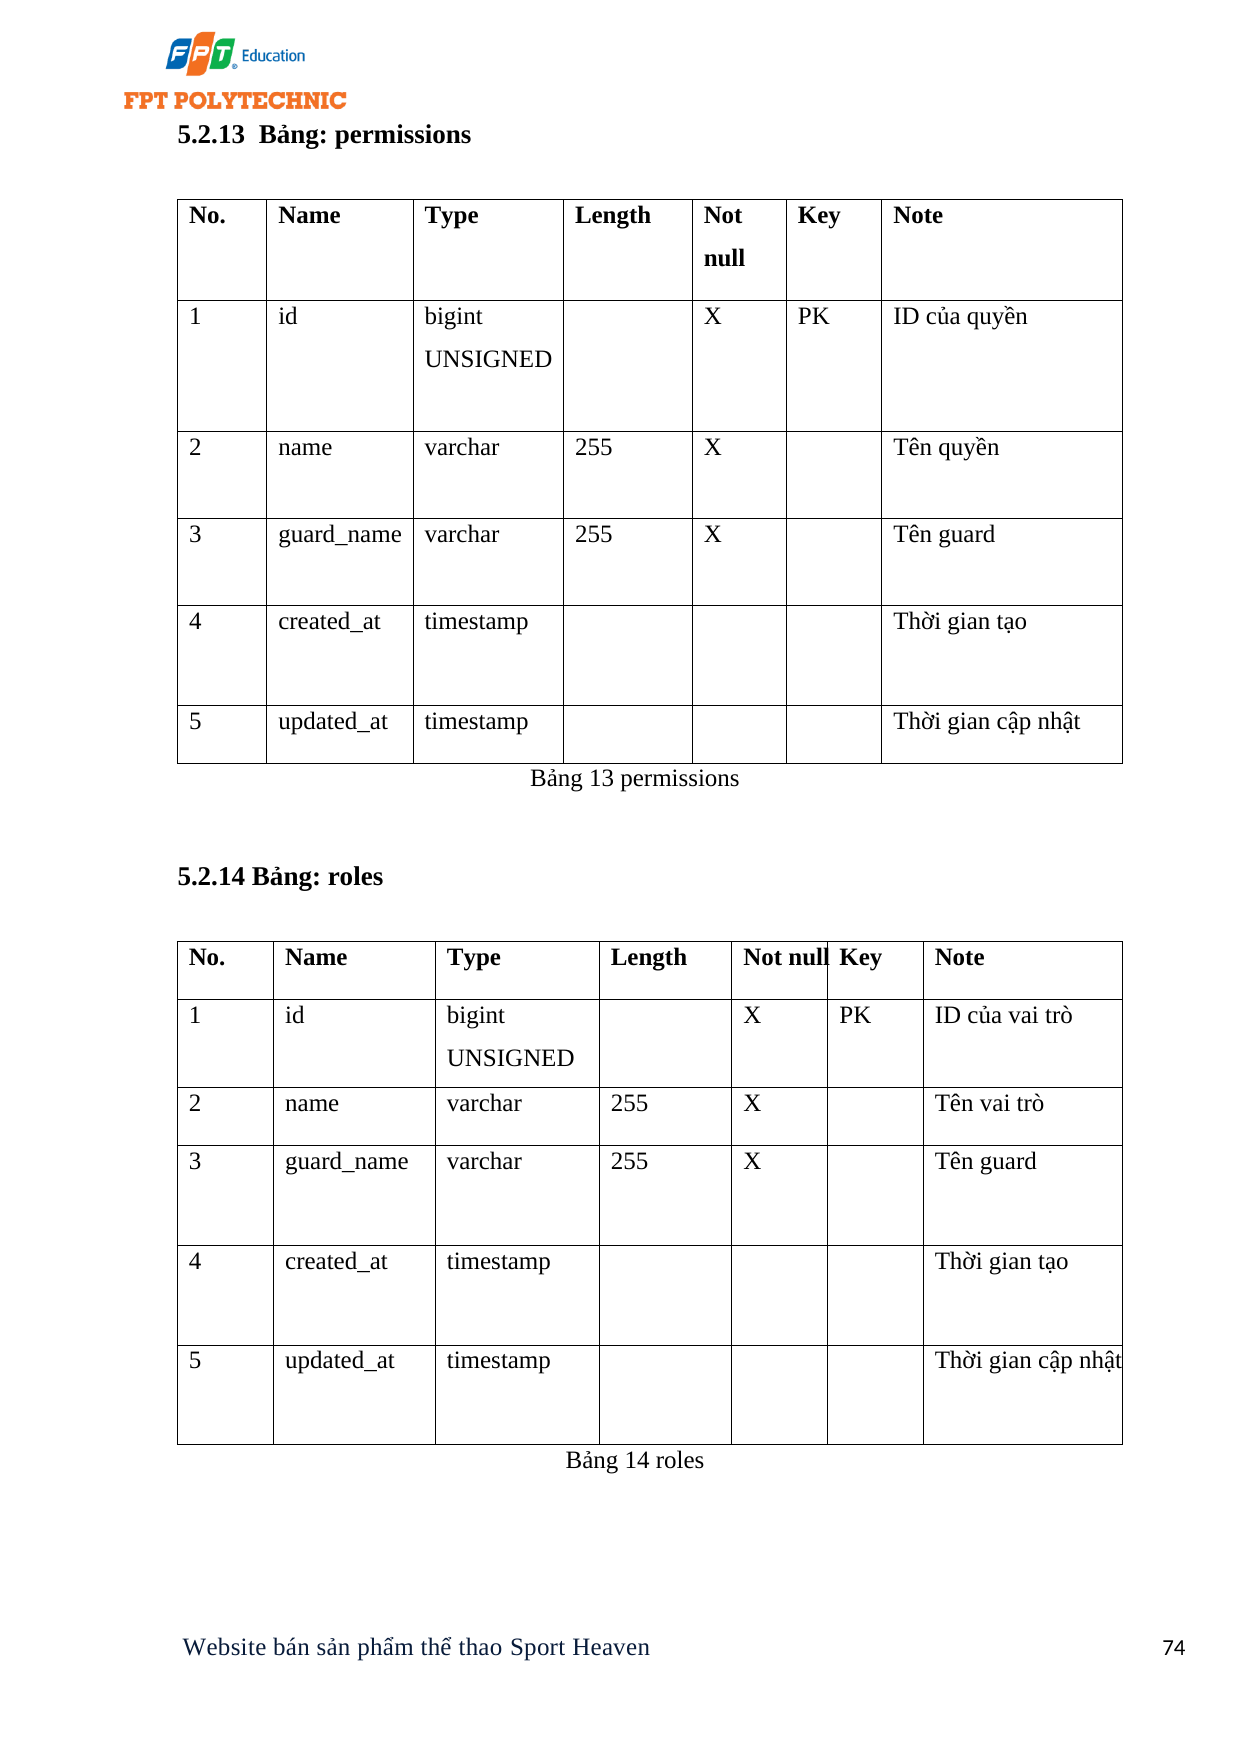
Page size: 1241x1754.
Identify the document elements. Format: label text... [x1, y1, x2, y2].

table_cell [600, 1246, 731, 1344]
table_cell name [267, 432, 413, 518]
table_cell 4 [178, 1246, 273, 1344]
table_header Type [414, 200, 563, 300]
table_header Key [787, 200, 881, 300]
table_cell [564, 706, 692, 762]
table_cell X [693, 519, 786, 605]
table_cell [693, 606, 786, 705]
table_cell Thời gian tạo [882, 606, 1122, 705]
table_cell id [274, 1000, 435, 1087]
table_cell ID của quyền [882, 301, 1122, 431]
table_cell [564, 301, 692, 431]
table_cell 3 [178, 519, 266, 605]
table_cell 2 [178, 432, 266, 518]
table_cell [600, 1000, 731, 1087]
table_cell 255 [600, 1146, 731, 1245]
table_cell varchar [436, 1146, 599, 1245]
table_cell varchar [436, 1088, 599, 1145]
table_cell [787, 432, 881, 518]
table_cell Tên vai trò [924, 1088, 1122, 1145]
table_header No. [178, 200, 266, 300]
table_cell [787, 606, 881, 705]
table_header Length [564, 200, 692, 300]
table_cell [828, 1246, 923, 1344]
table_cell varchar [414, 519, 563, 605]
table_cell guard_name [267, 519, 413, 605]
table_cell Thời gian cập nhật [924, 1346, 1122, 1444]
table_cell [787, 706, 881, 762]
table_cell 255 [564, 432, 692, 518]
subtitle Bảng: permissions [177, 118, 1092, 149]
table_cell X [732, 1146, 827, 1245]
table_header Note [882, 200, 1122, 300]
table_cell [828, 1088, 923, 1145]
table_cell timestamp [436, 1346, 599, 1444]
table_cell X [732, 1088, 827, 1145]
table_header Type [436, 942, 599, 999]
table_cell PK [828, 1000, 923, 1087]
table_cell Tên quyền [882, 432, 1122, 518]
table_cell 5 [178, 1346, 273, 1444]
table_cell [828, 1346, 923, 1444]
table_header Not null [732, 942, 827, 999]
table_cell X [693, 432, 786, 518]
table_cell Thời gian tạo [924, 1246, 1122, 1344]
table_cell 1 [178, 301, 266, 431]
table_cell created_at [274, 1246, 435, 1344]
table_cell timestamp [436, 1246, 599, 1344]
table_header Length [600, 942, 731, 999]
table_cell updated_at [267, 706, 413, 762]
table_cell Thời gian cập nhật [882, 706, 1122, 762]
table_cell timestamp [414, 606, 563, 705]
table_cell ID của vai trò [924, 1000, 1122, 1087]
table_header Name [267, 200, 413, 300]
picture [116, 24, 354, 116]
table_cell [732, 1346, 827, 1444]
table_cell [787, 519, 881, 605]
table_cell varchar [414, 432, 563, 518]
table_cell 3 [178, 1146, 273, 1245]
table_cell 255 [564, 519, 692, 605]
table_header Note [924, 942, 1122, 999]
table_cell PK [787, 301, 881, 431]
table_cell created_at [267, 606, 413, 705]
table_header No. [178, 942, 273, 999]
table_header Name [274, 942, 435, 999]
table_cell bigint UNSIGNED [414, 301, 563, 431]
subtitle Bảng: roles [177, 860, 1092, 891]
table_cell [732, 1246, 827, 1344]
text Bảng 14 roles [177, 1445, 1092, 1474]
table_cell [828, 1146, 923, 1245]
table_cell 255 [600, 1088, 731, 1145]
table_cell 4 [178, 606, 266, 705]
table_cell X [693, 301, 786, 431]
table_cell 5 [178, 706, 266, 762]
table_cell 1 [178, 1000, 273, 1087]
text Bảng 13 permissions [177, 764, 1092, 792]
table_cell updated_at [274, 1346, 435, 1444]
table_cell X [732, 1000, 827, 1087]
table_cell name [274, 1088, 435, 1145]
table_cell Tên guard [924, 1146, 1122, 1245]
table_header Not null [693, 200, 786, 300]
table_cell id [267, 301, 413, 431]
table_cell [600, 1346, 731, 1444]
table_cell 2 [178, 1088, 273, 1145]
table_cell [564, 606, 692, 705]
table_cell timestamp [414, 706, 563, 762]
table_cell bigint UNSIGNED [436, 1000, 599, 1087]
table_cell guard_name [274, 1146, 435, 1245]
table_header Key [828, 942, 923, 999]
table_cell [693, 706, 786, 762]
table_cell Tên guard [882, 519, 1122, 605]
